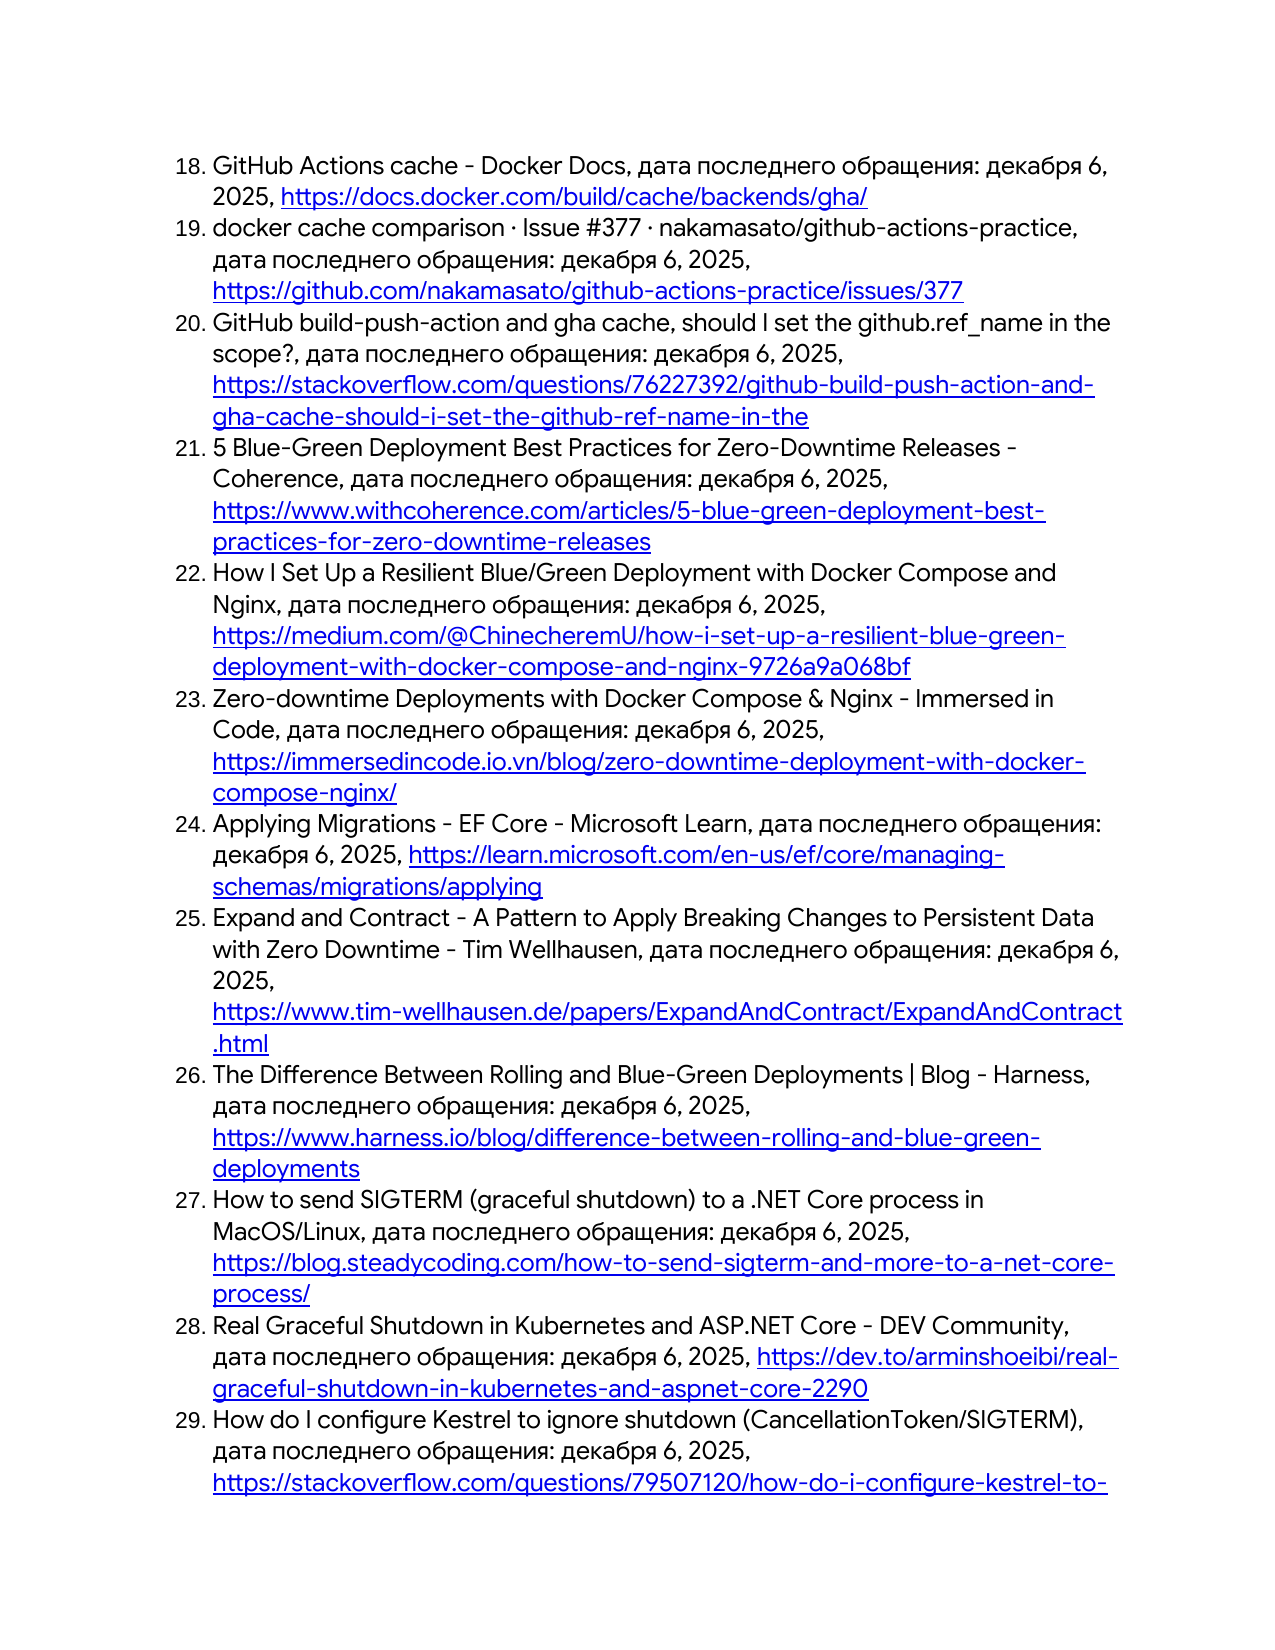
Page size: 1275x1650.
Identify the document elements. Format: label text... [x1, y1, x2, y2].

list Expand and Contract - A Pattern to Apply Breaking Changes to Persistent Data with Zero Downtime - Tim Wellhausen, дата последнего обращения: декабря 6, 2025, https://www.tim-wellhausen.de/papers/ExpandAndContract/ExpandAndContract.html [175, 902, 1125, 1059]
list GitHub build-push-action and gha cache, should I set the github.ref_name in the scope?, дата последнего обращения: декабря 6, 2025, https://stackoverflow.com/questions/76227392/github-build-push-action-and-gha-cache-should-i-set-the-github-ref-name-in-the [175, 307, 1125, 432]
list Zero-downtime Deployments with Docker Compose & Nginx - Immersed in Code, дата последнего обращения: декабря 6, 2025, https://immersedincode.io.vn/blog/zero-downtime-deployment-with-docker-compose-nginx/ [175, 683, 1125, 808]
list docker cache comparison · Issue #377 · nakamasato/github-actions-practice, дата последнего обращения: декабря 6, 2025, https://github.com/nakamasato/github-actions-practice/issues/377 [175, 213, 1125, 307]
list Applying Migrations - EF Core - Microsoft Learn, дата последнего обращения: декабря 6, 2025, https://learn.microsoft.com/en-us/ef/core/managing-schemas/migrations/applying [175, 808, 1125, 902]
list Real Graceful Shutdown in Kubernetes and ASP.NET Core - DEV Community, дата последнего обращения: декабря 6, 2025, https://dev.to/arminshoeibi/real-graceful-shutdown-in-kubernetes-and-aspnet-core-2290 [175, 1310, 1125, 1404]
list 5 Blue-Green Deployment Best Practices for Zero-Downtime Releases - Coherence, дата последнего обращения: декабря 6, 2025, https://www.withcoherence.com/articles/5-blue-green-deployment-best-practices-for-zero-downtime-releases [175, 432, 1125, 558]
list GitHub Actions cache - Docker Docs, дата последнего обращения: декабря 6, 2025, https://docs.docker.com/build/cache/backends/gha/ [175, 150, 1125, 213]
list How to send SIGTERM (graceful shutdown) to a .NET Core process in MacOS/Linux, дата последнего обращения: декабря 6, 2025, https://blog.steadycoding.com/how-to-send-sigterm-and-more-to-a-net-core-process/ [175, 1185, 1125, 1310]
list How I Set Up a Resilient Blue/Green Deployment with Docker Compose and Nginx, дата последнего обращения: декабря 6, 2025, https://medium.com/@ChinecheremU/how-i-set-up-a-resilient-blue-green-deployment-with-docker-compose-and-nginx-9726a9a068bf [175, 558, 1125, 683]
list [175, 1404, 1125, 1498]
list The Difference Between Rolling and Blue-Green Deployments | Blog - Harness, дата последнего обращения: декабря 6, 2025, https://www.harness.io/blog/difference-between-rolling-and-blue-green-deployments [175, 1059, 1125, 1185]
